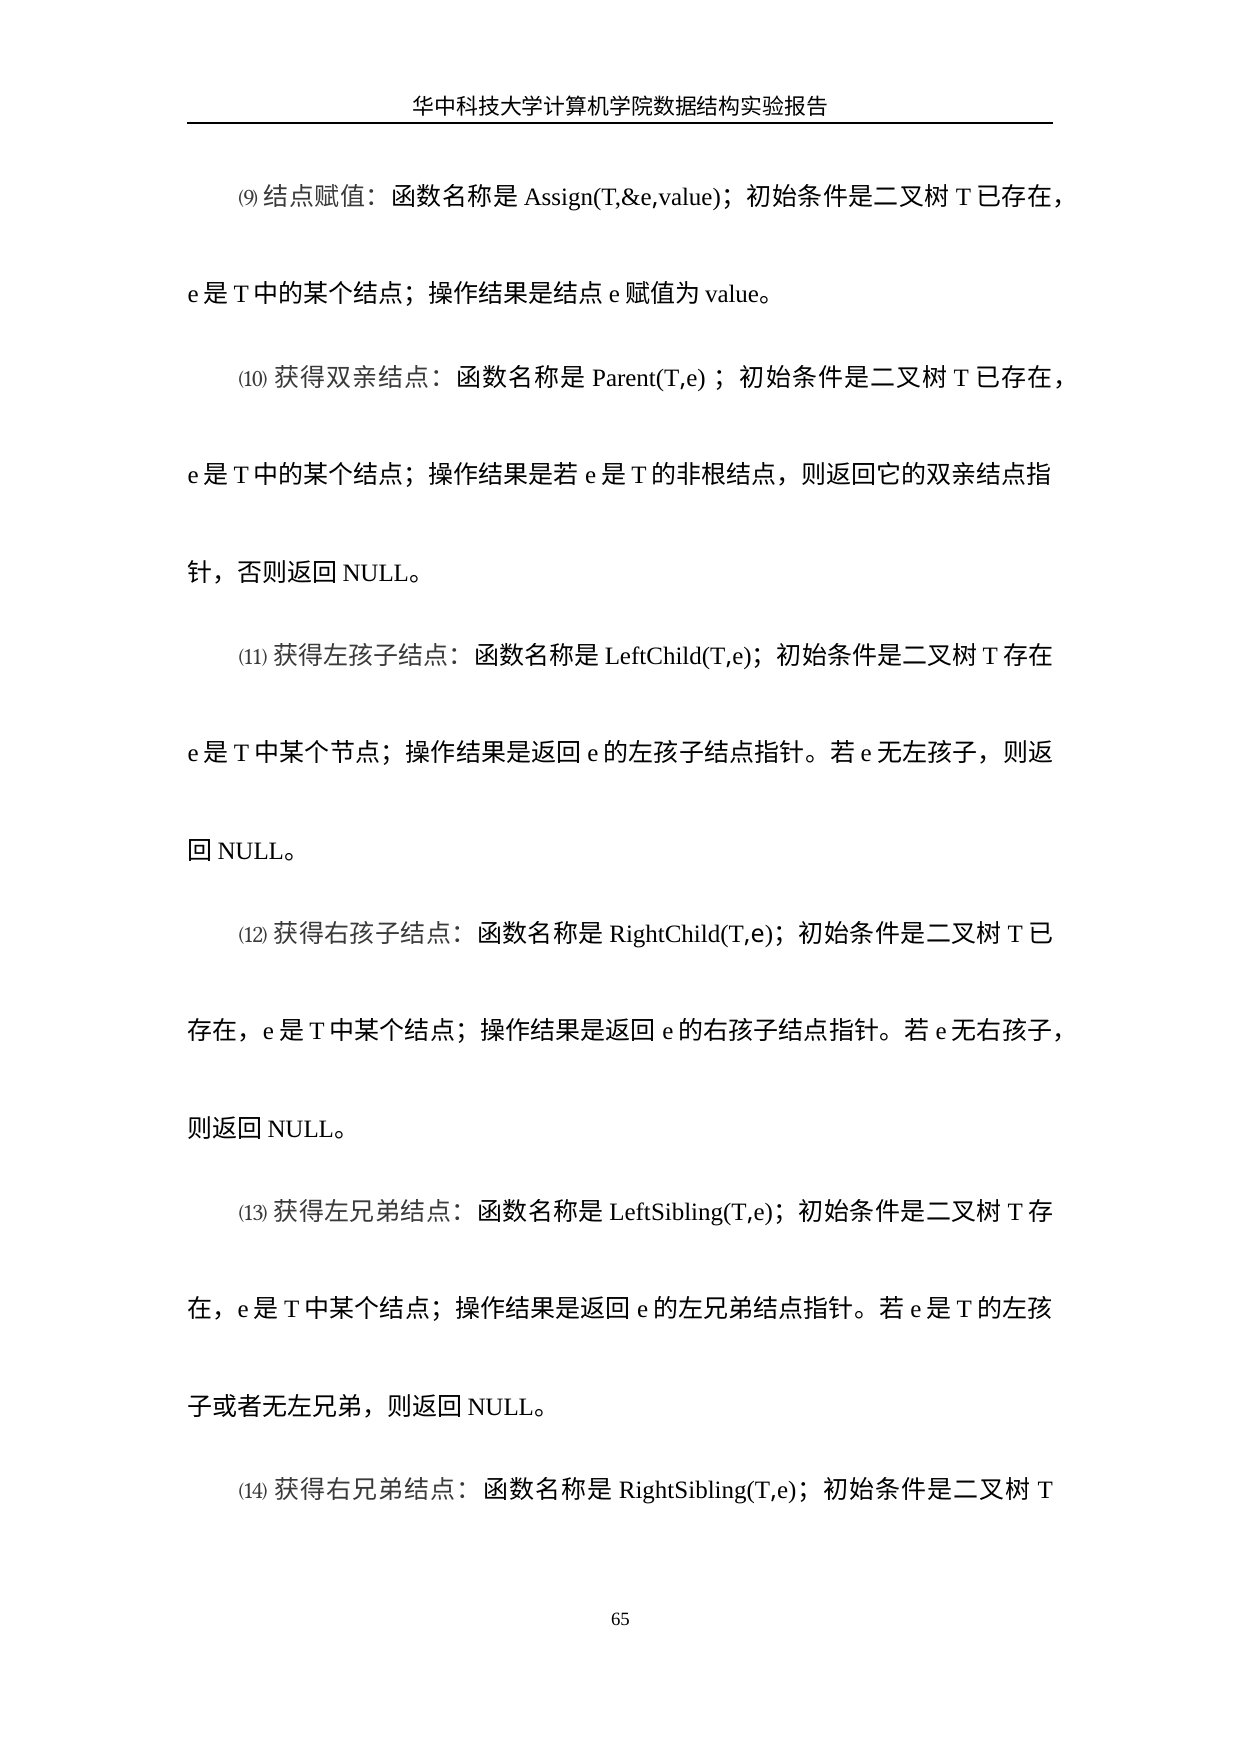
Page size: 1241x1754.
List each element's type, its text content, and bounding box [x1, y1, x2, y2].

text ⑿获得右孩子结点：函数名称是RightChild(T,e)；初始条件是二叉树T已存在，e是T中某个结点；操作结果是返回e的右孩子结点指针。若e无右孩子，则返回NULL。 [187, 899, 1053, 1159]
text ⑼结点赋值：函数名称是Assign(T,&e,value)；初始条件是二叉树T已存在，e是T中的某个结点；操作结果是结点e赋值为value。 [187, 162, 1053, 324]
text ⑽获得双亲结点：函数名称是Parent(T,e) ；初始条件是二叉树T已存在，e是T中的某个结点；操作结果是若e是T的非根结点，则返回它的双亲结点指针，否则返回NULL。 [187, 343, 1053, 603]
text ⒀获得左兄弟结点：函数名称是LeftSibling(T,e)；初始条件是二叉树T存在，e是T中某个结点；操作结果是返回e的左兄弟结点指针。若e是T的左孩子或者无左兄弟，则返回NULL。 [187, 1177, 1053, 1437]
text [187, 1455, 1053, 1520]
text ⑾获得左孩子结点：函数名称是LeftChild(T,e)；初始条件是二叉树T存在，e是T中某个节点；操作结果是返回e的左孩子结点指针。若e无左孩子，则返回NULL。 [187, 621, 1053, 881]
